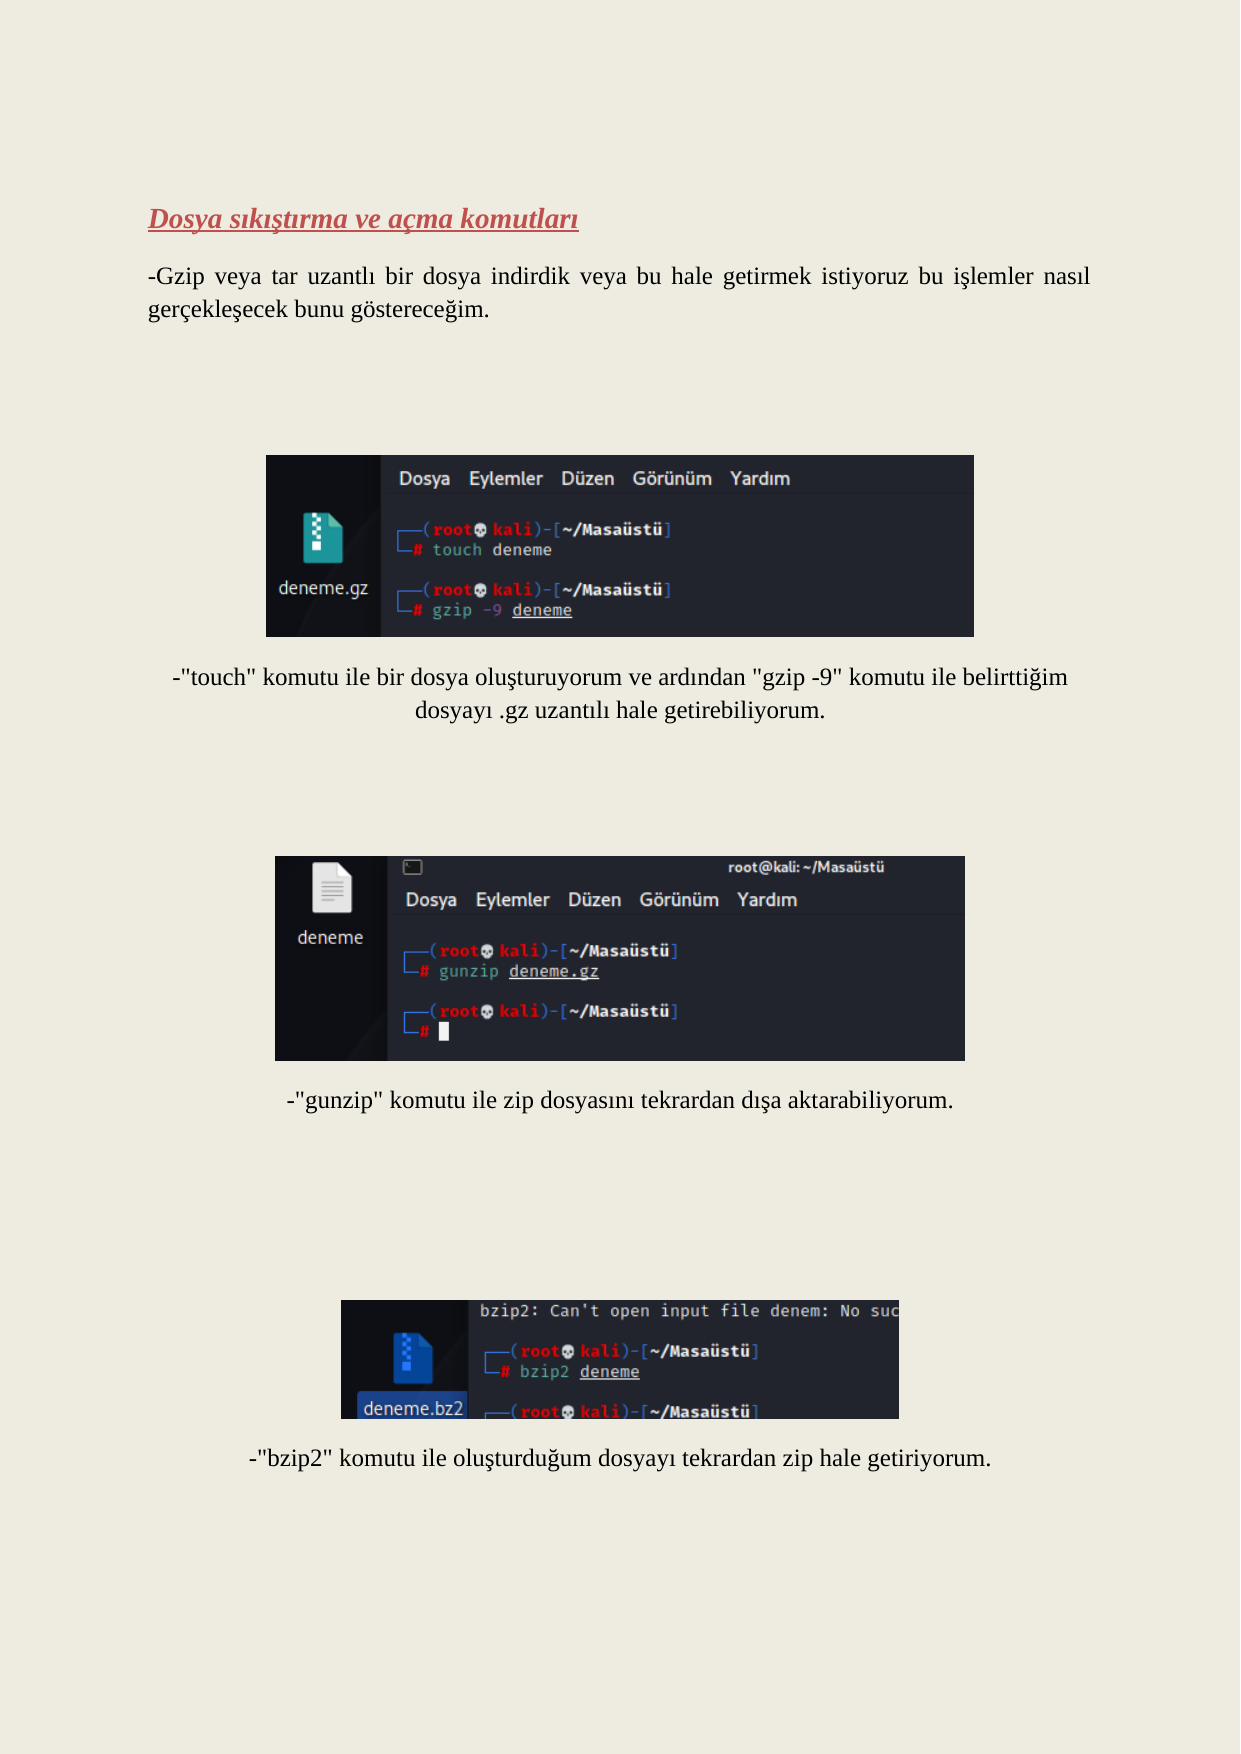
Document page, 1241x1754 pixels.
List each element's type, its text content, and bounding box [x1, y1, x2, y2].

text -"bzip2" komutu ile oluşturduğum dosyayı tekrardan zip hale getiriyorum. [148, 1443, 1093, 1472]
picture [275, 856, 965, 1061]
picture [341, 1300, 899, 1419]
text -"touch" komutu ile bir dosya oluşturuyorum ve ardından "gzip -9" komutu ile belirttiğim dosyayı .gz uzantılı hale getirebiliyorum. [148, 662, 1093, 723]
text -Gzip veya tar uzantlı bir dosya indirdik veya bu hale getirmek istiyoruz bu işlemler nasıl gerçekleşecek bunu göstereceğim. [148, 261, 1093, 323]
picture [266, 455, 974, 637]
text Dosya sıkıştırma ve açma komutları [148, 201, 1093, 235]
text -"gunzip" komutu ile zip dosyasını tekrardan dışa aktarabiliyorum. [148, 1085, 1093, 1114]
